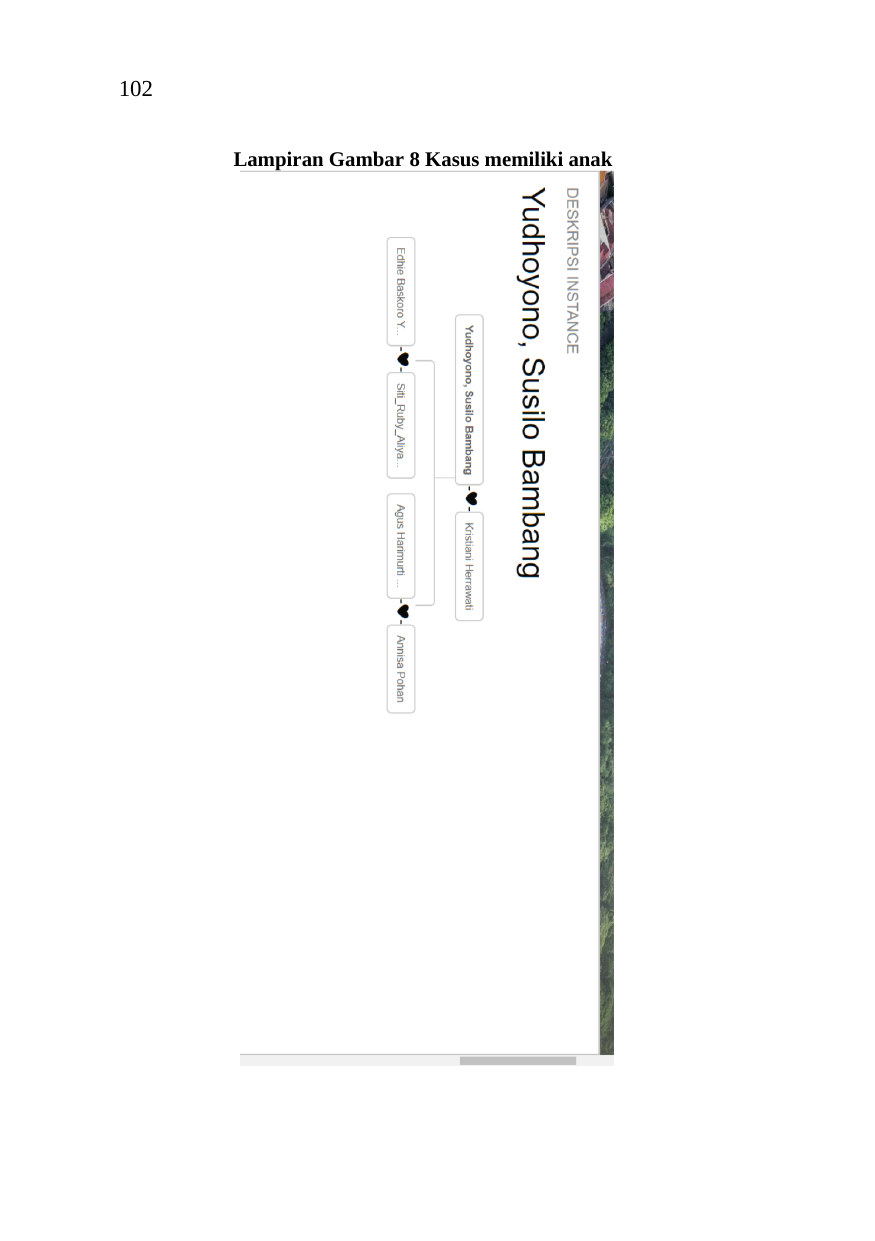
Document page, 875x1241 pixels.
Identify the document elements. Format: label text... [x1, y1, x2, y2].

text Lampiran Gambar 8 Kasus memiliki anak [118, 147, 727, 171]
picture [240, 172, 613, 1065]
